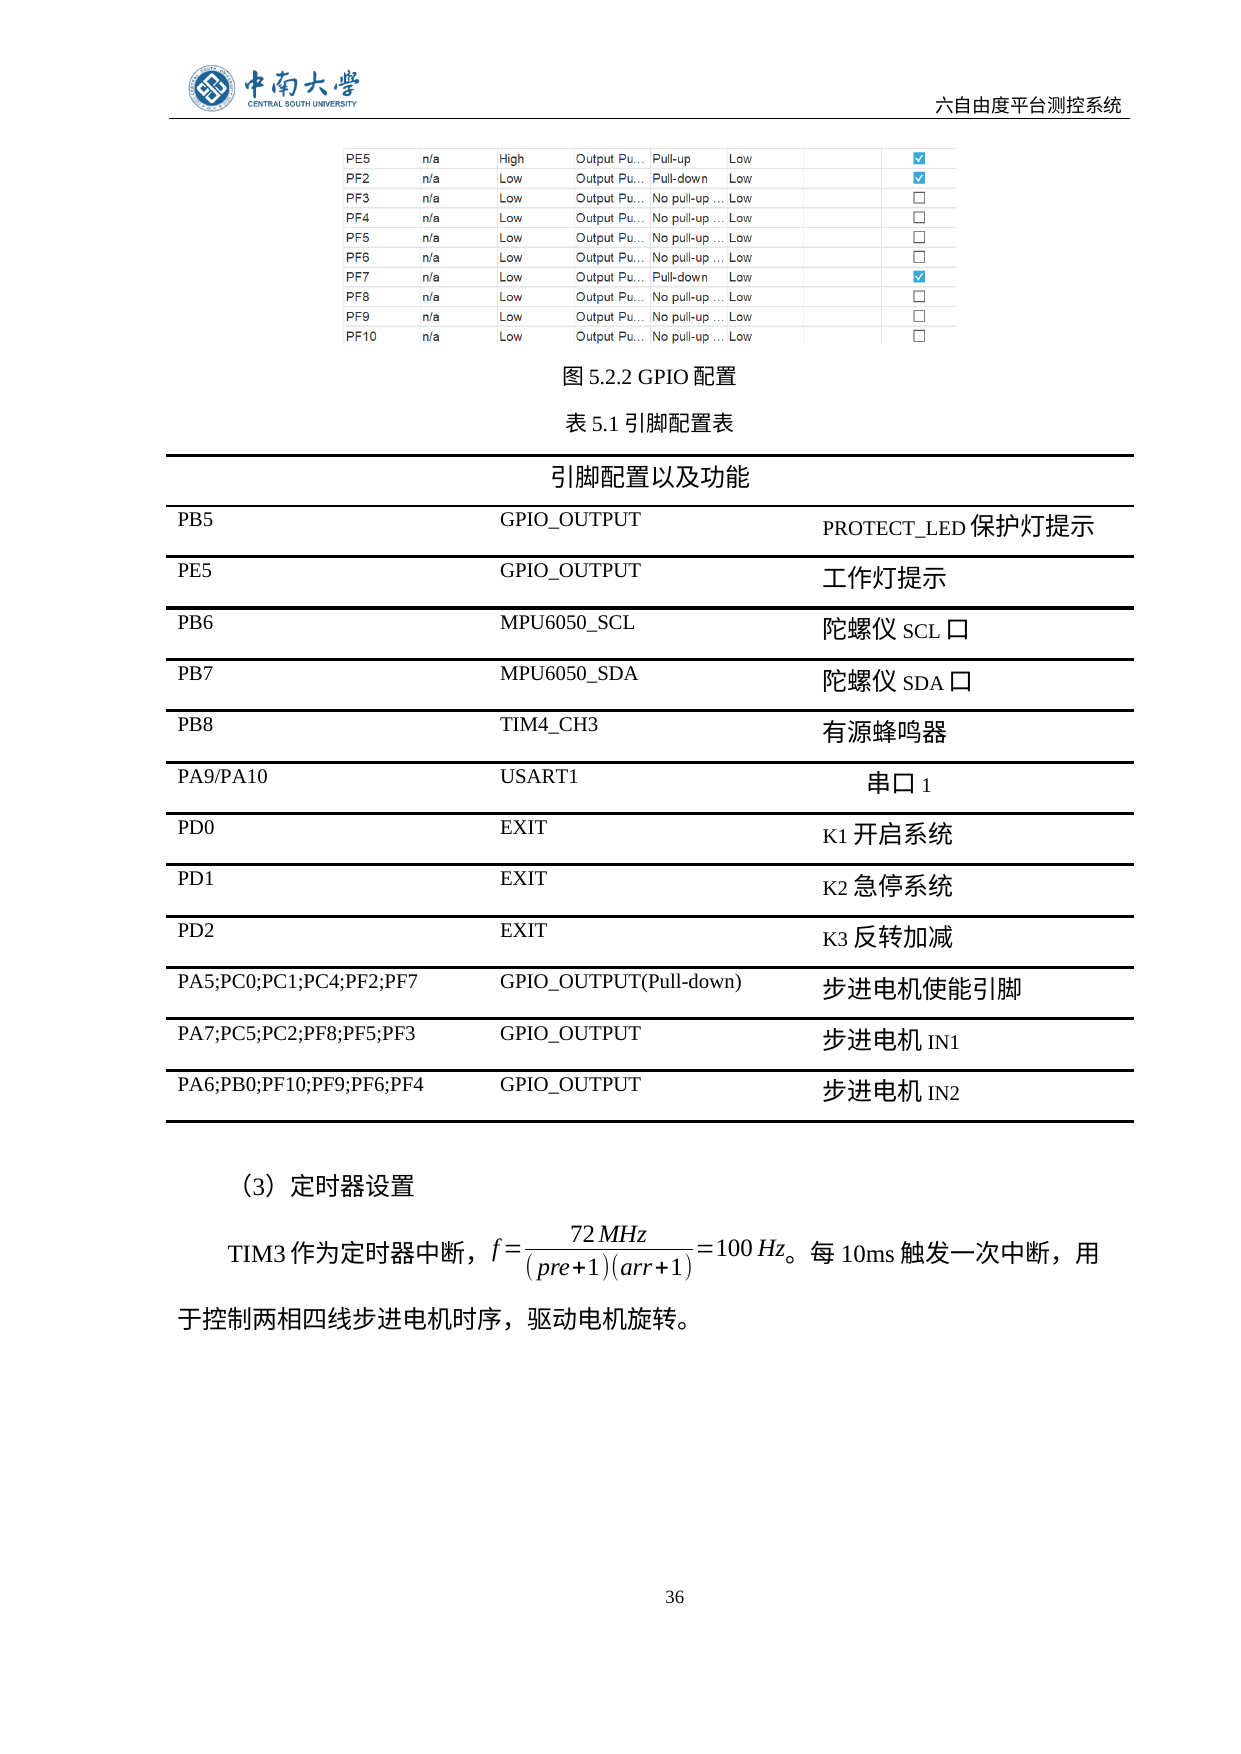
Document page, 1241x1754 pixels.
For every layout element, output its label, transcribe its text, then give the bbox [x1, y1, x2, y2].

picture [343, 147, 957, 345]
table_cell PD2 [166, 918, 488, 966]
table_cell K2 急停系统 [811, 866, 1134, 914]
table_cell 步进电机使能引脚 [811, 969, 1134, 1017]
table_cell PA5;PC0;PC1;PC4;PF2;PF7 [166, 969, 488, 1017]
table_cell TIM4_CH3 [489, 712, 811, 761]
table_cell EXIT [489, 866, 811, 914]
table_cell PA7;PC5;PC2;PF8;PF5;PF3 [166, 1020, 488, 1069]
subtitle 图5.2.2 GPIO配置 [177, 359, 1122, 391]
table_cell PB7 [166, 661, 488, 709]
subtitle 表5.1 引脚配置表 [177, 406, 1122, 438]
table_cell GPIO_OUTPUT [489, 1020, 811, 1069]
table_cell GPIO_OUTPUT(Pull-down) [489, 969, 811, 1017]
table_cell PROTECT_LED保护灯提示 [811, 507, 1134, 555]
table_cell 步进电机IN1 [811, 1020, 1134, 1069]
table_cell 陀螺仪SDA口 [811, 661, 1134, 709]
text TIM3作为定时器中断，。每10ms触发一次中断，用于控制两相四线步进电机时序，驱动电机旋转。 [177, 1221, 1122, 1336]
table_cell EXIT [489, 918, 811, 966]
table_cell PB6 [166, 610, 488, 658]
table_cell K1 开启系统 [811, 815, 1134, 863]
table_cell GPIO_OUTPUT [489, 1072, 811, 1120]
table_cell PE5 [166, 558, 488, 606]
table_cell PD1 [166, 866, 488, 914]
table_cell MPU6050_SCL [489, 610, 811, 658]
table_cell 陀螺仪SCL口 [811, 610, 1134, 658]
table_cell USART1 [489, 764, 811, 812]
table_cell PA6;PB0;PF10;PF9;PF6;PF4 [166, 1072, 488, 1120]
table_cell 有源蜂鸣器 [811, 712, 1134, 761]
table_cell GPIO_OUTPUT [489, 558, 811, 606]
text （3）定时器设置 [177, 1166, 1122, 1202]
table_cell PB5 [166, 507, 488, 555]
table_cell 步进电机IN2 [811, 1072, 1134, 1120]
table_header 引脚配置以及功能 [166, 457, 1134, 505]
picture [182, 61, 367, 115]
table_cell PA9/PA10 [166, 764, 488, 812]
table_cell GPIO_OUTPUT [489, 507, 811, 555]
table_cell K3 反转加减 [811, 918, 1134, 966]
table_cell 工作灯提示 [811, 558, 1134, 606]
table_cell 串口1 [811, 764, 1134, 812]
table_cell EXIT [489, 815, 811, 863]
table_cell MPU6050_SDA [489, 661, 811, 709]
table_cell PD0 [166, 815, 488, 863]
table_cell PB8 [166, 712, 488, 761]
